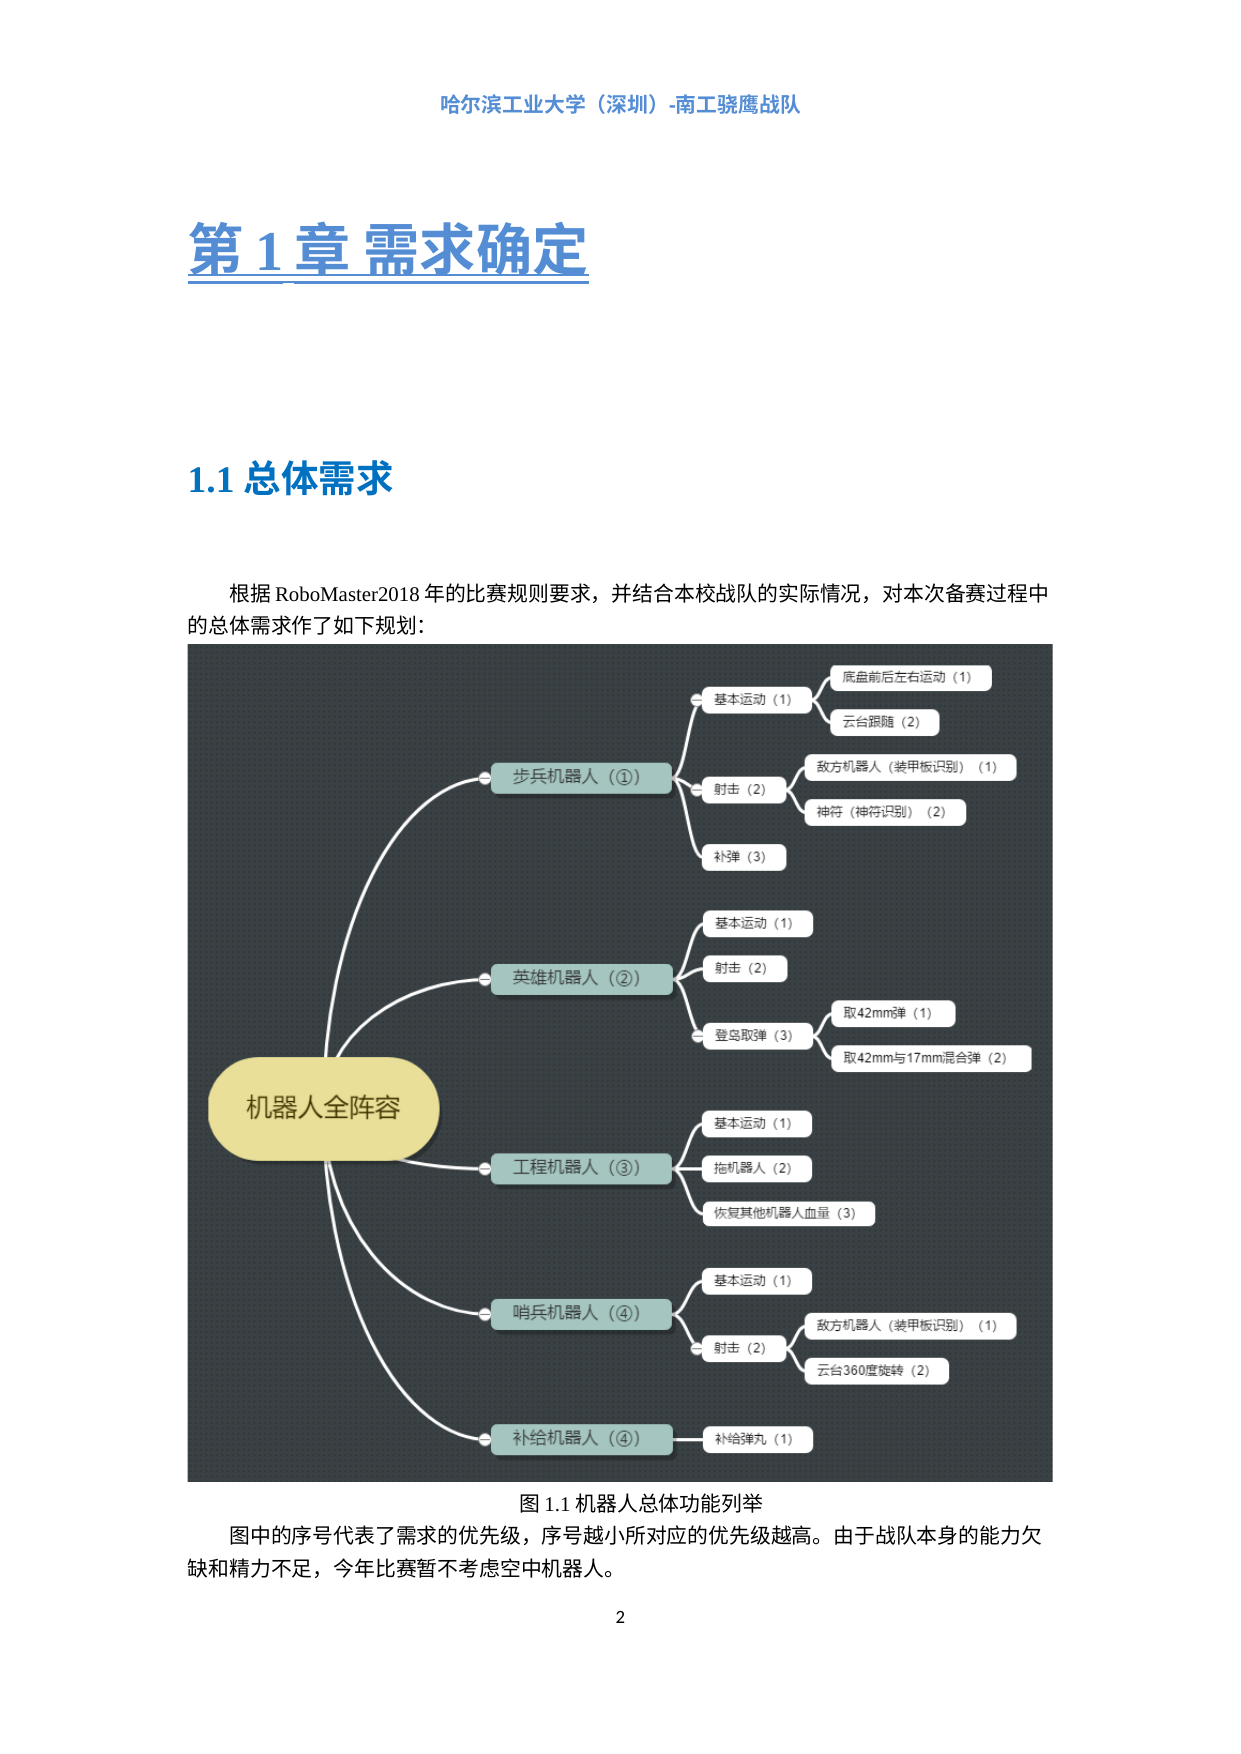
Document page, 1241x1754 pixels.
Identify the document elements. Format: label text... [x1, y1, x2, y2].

subtitle 第1章 需求确定 [187, 197, 1053, 295]
text 根据RoboMaster2018年的比赛规则要求，并结合本校战队的实际情况，对本次备赛过程中的总体需求作了如下规划： [187, 576, 1053, 641]
text 图中的序号代表了需求的优先级，序号越小所对应的优先级越高。由于战队本身的能力欠缺和精力不足，今年比赛暂不考虑空中机器人。 [187, 1518, 1053, 1583]
subtitle 1.1 总体需求 [187, 444, 1053, 509]
text 图1.1 机器人总体功能列举 [187, 1486, 1053, 1518]
picture [187, 644, 1053, 1482]
